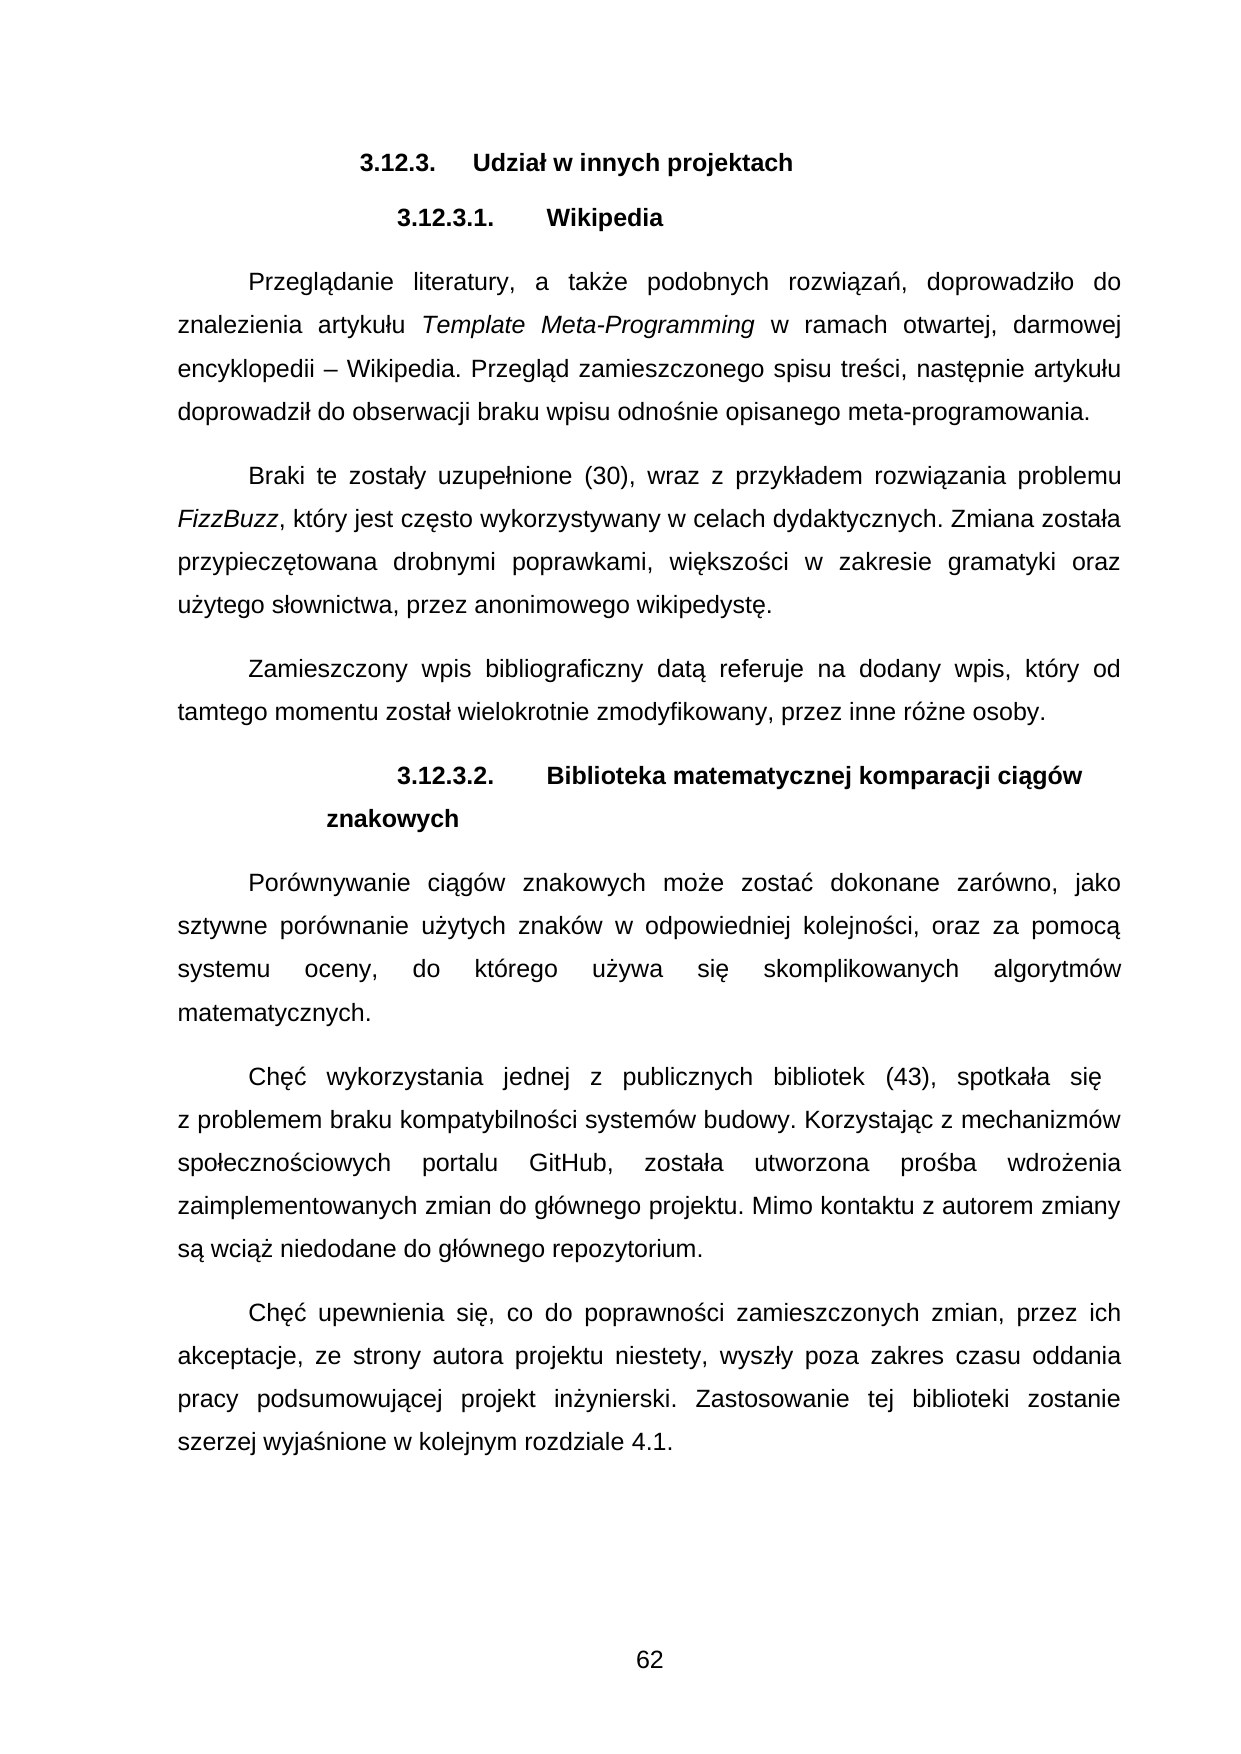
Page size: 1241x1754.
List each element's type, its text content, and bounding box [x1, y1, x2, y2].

subtitle Biblioteka matematycznej komparacji ciągów znakowych [326, 761, 1122, 833]
text Braki te zostały uzupełnione , wraz z przykładem rozwiązania problemu FizzBuzz, który jest często wykorzystywany w celach dydaktycznych. Zmiana została przypieczętowana drobnymi poprawkami, większości w zakresie gramatyki oraz użytego słownictwa, przez anonimowego wikipedystę. [177, 461, 1122, 619]
text Zamieszczony wpis bibliograficzny datą referuje na dodany wpis, który od tamtego momentu został wielokrotnie zmodyfikowany, przez inne różne osoby. [177, 654, 1122, 726]
text Przeglądanie literatury, a także podobnych rozwiązań, doprowadziło do znalezienia artykułu Template Meta-Programming w ramach otwartej, darmowej encyklopedii – Wikipedia. Przegląd zamieszczonego spisu treści, następnie artykułu doprowadził do obserwacji braku wpisu odnośnie opisanego meta-programowania. [177, 267, 1122, 425]
text Chęć wykorzystania jednej z publicznych bibliotek , spotkała się z problemem braku kompatybilności systemów budowy. Korzystając z mechanizmów społecznościowych portalu GitHub, została utworzona prośba wdrożenia zaimplementowanych zmian do głównego projektu. Mimo kontaktu z autorem zmiany są wciąż niedodane do głównego repozytorium. [177, 1061, 1122, 1263]
subtitle Udział w innych projektach [289, 148, 1122, 176]
subtitle Wikipedia [326, 203, 1122, 232]
text Porównywanie ciągów znakowych może zostać dokonane zarówno, jako sztywne porównanie użytych znaków w odpowiedniej kolejności, oraz za pomocą systemu oceny, do którego używa się skomplikowanych algorytmów matematycznych. [177, 868, 1122, 1026]
text Chęć upewnienia się, co do poprawności zamieszczonych zmian, przez ich akceptacje, ze strony autora projektu niestety, wyszły poza zakres czasu oddania pracy podsumowującej projekt inżynierski. Zastosowanie tej biblioteki zostanie szerzej wyjaśnione w kolejnym rozdziale 4.1. [177, 1298, 1122, 1456]
